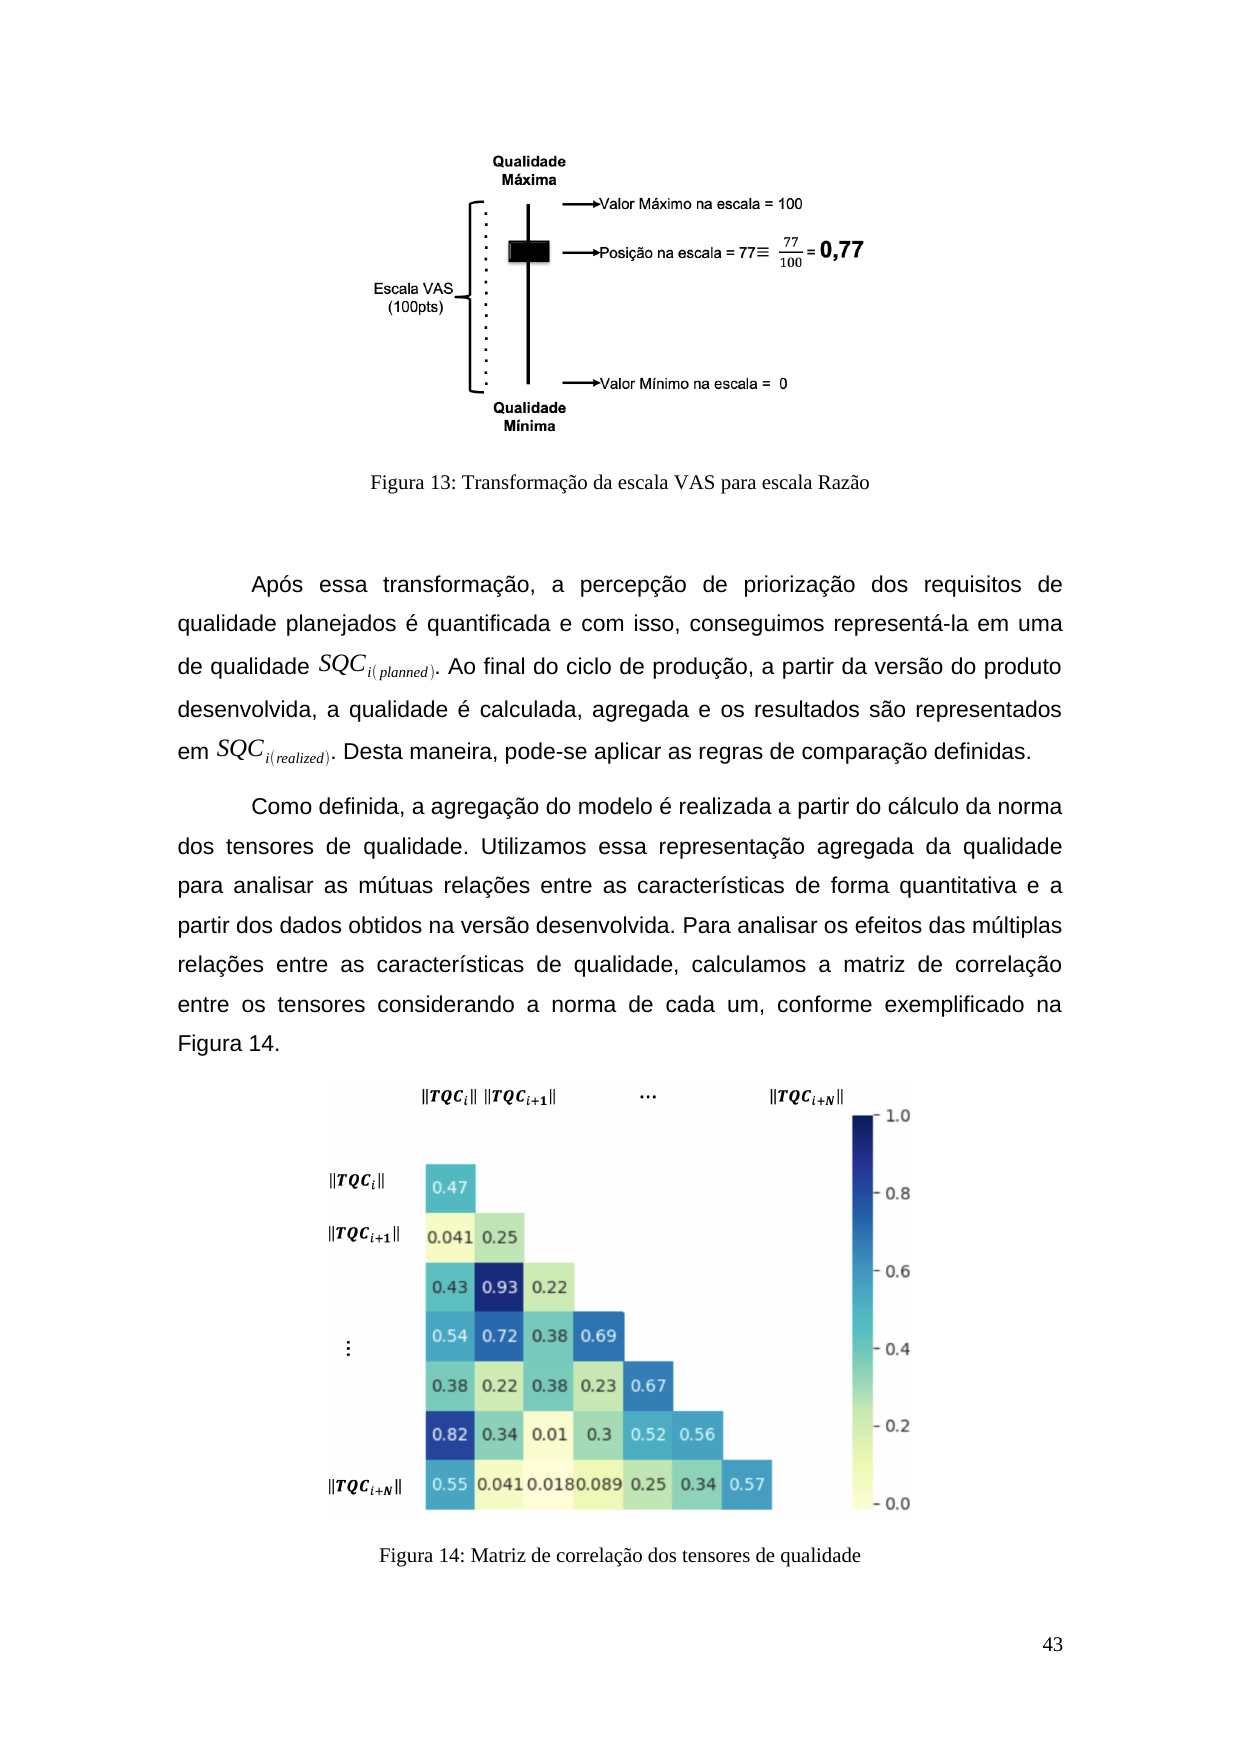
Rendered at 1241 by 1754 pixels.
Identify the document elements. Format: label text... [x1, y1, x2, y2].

text Figura 14: Matriz de correlação dos tensores de qualidade [177, 1543, 1063, 1567]
picture [325, 1082, 915, 1516]
picture [364, 147, 877, 443]
text Figura 13: Transformação da escala VAS para escala Razão [177, 470, 1063, 494]
text Após essa transformação, a percepção de priorização dos requisitos de qualidade planejados é quantificada e com isso, conseguimos representá-la em uma de qualidade . Ao final do ciclo de produção, a partir da versão do produto desenvolvida, a qualidade é calculada, agregada e os resultados são representados em . Desta maneira, pode-se aplicar as regras de comparação definidas. [177, 571, 1063, 768]
text Como definida, a agregação do modelo é realizada a partir do cálculo da norma dos tensores de qualidade. Utilizamos essa representação agregada da qualidade para analisar as mútuas relações entre as características de forma quantitativa e a partir dos dados obtidos na versão desenvolvida. Para analisar os efeitos das múltiplas relações entre as características de qualidade, calculamos a matriz de correlação entre os tensores considerando a norma de cada um, conforme exemplificado na Figura 14. [177, 793, 1063, 1057]
